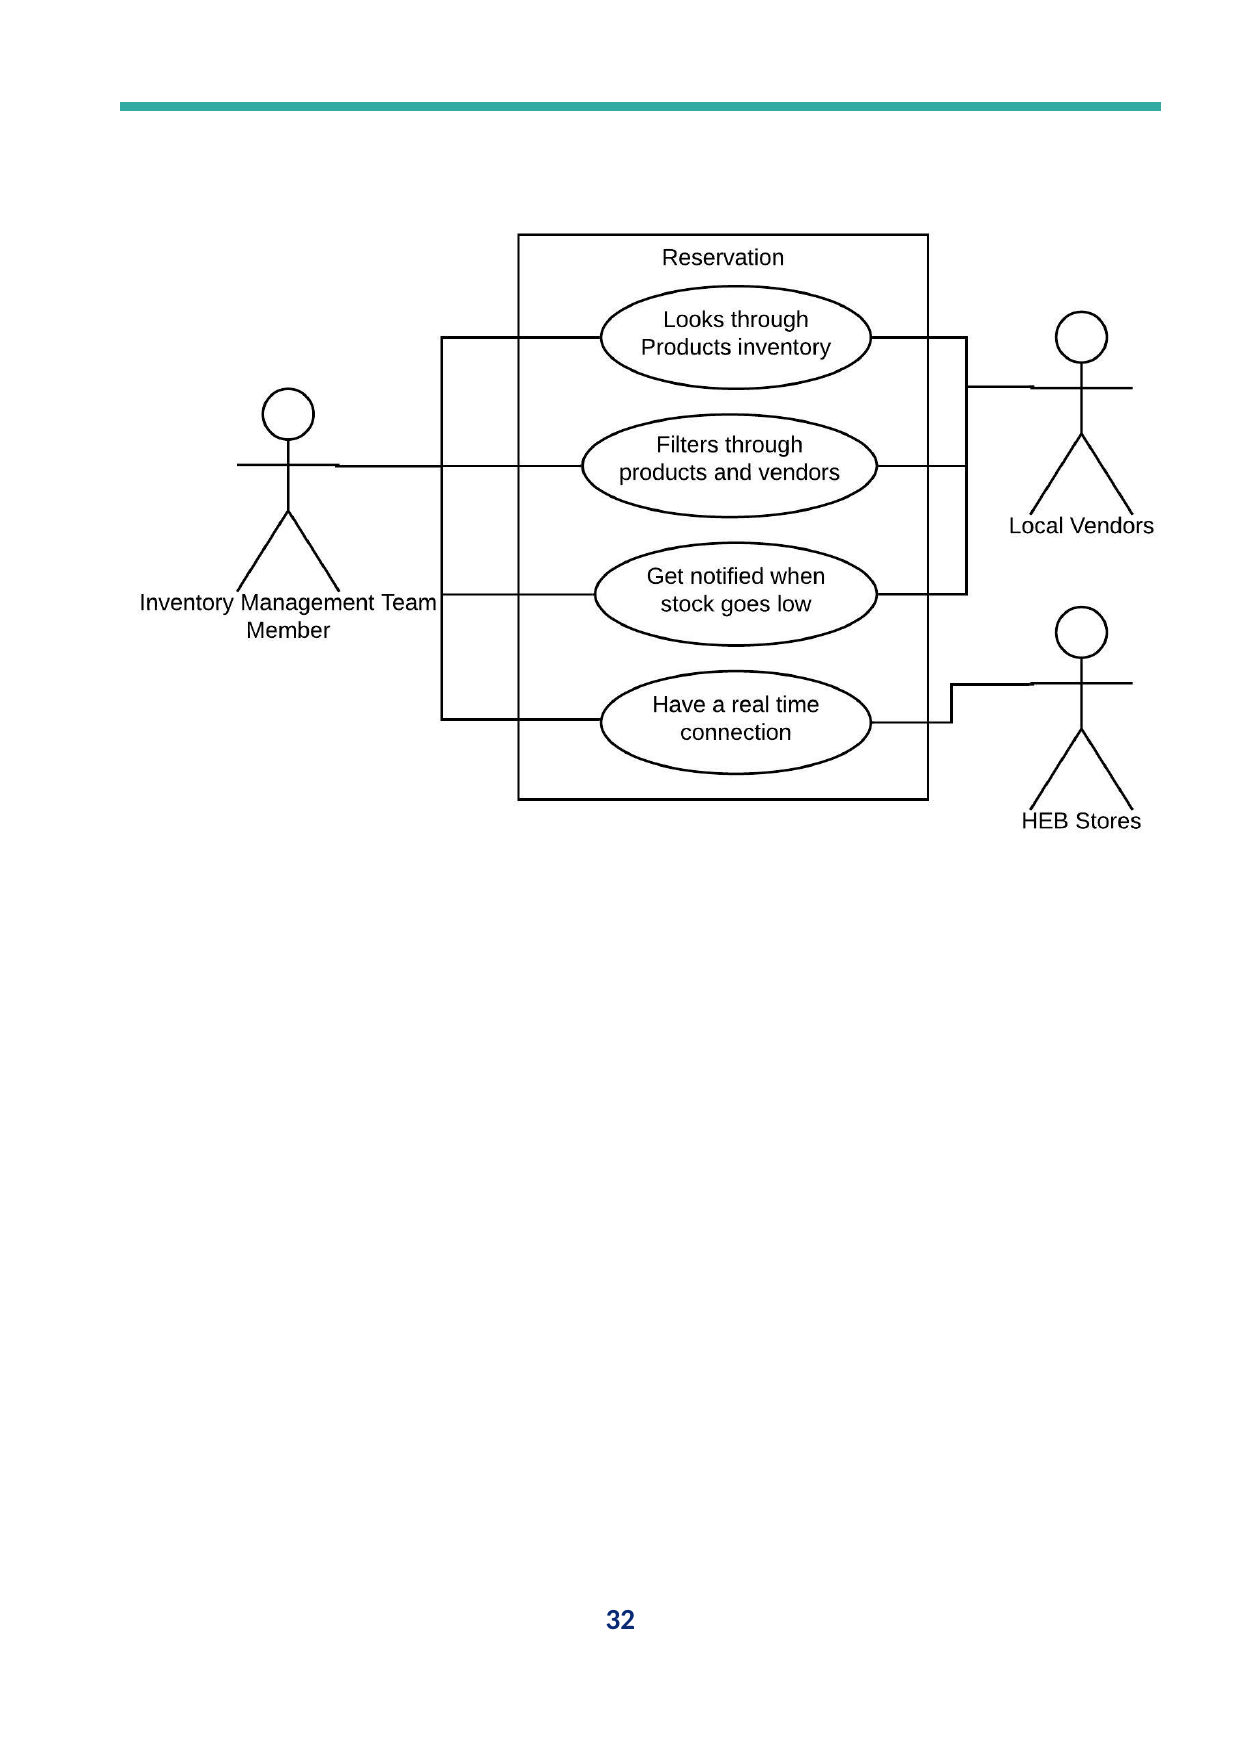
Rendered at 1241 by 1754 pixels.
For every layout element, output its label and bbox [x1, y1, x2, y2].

picture [120, 192, 1177, 867]
